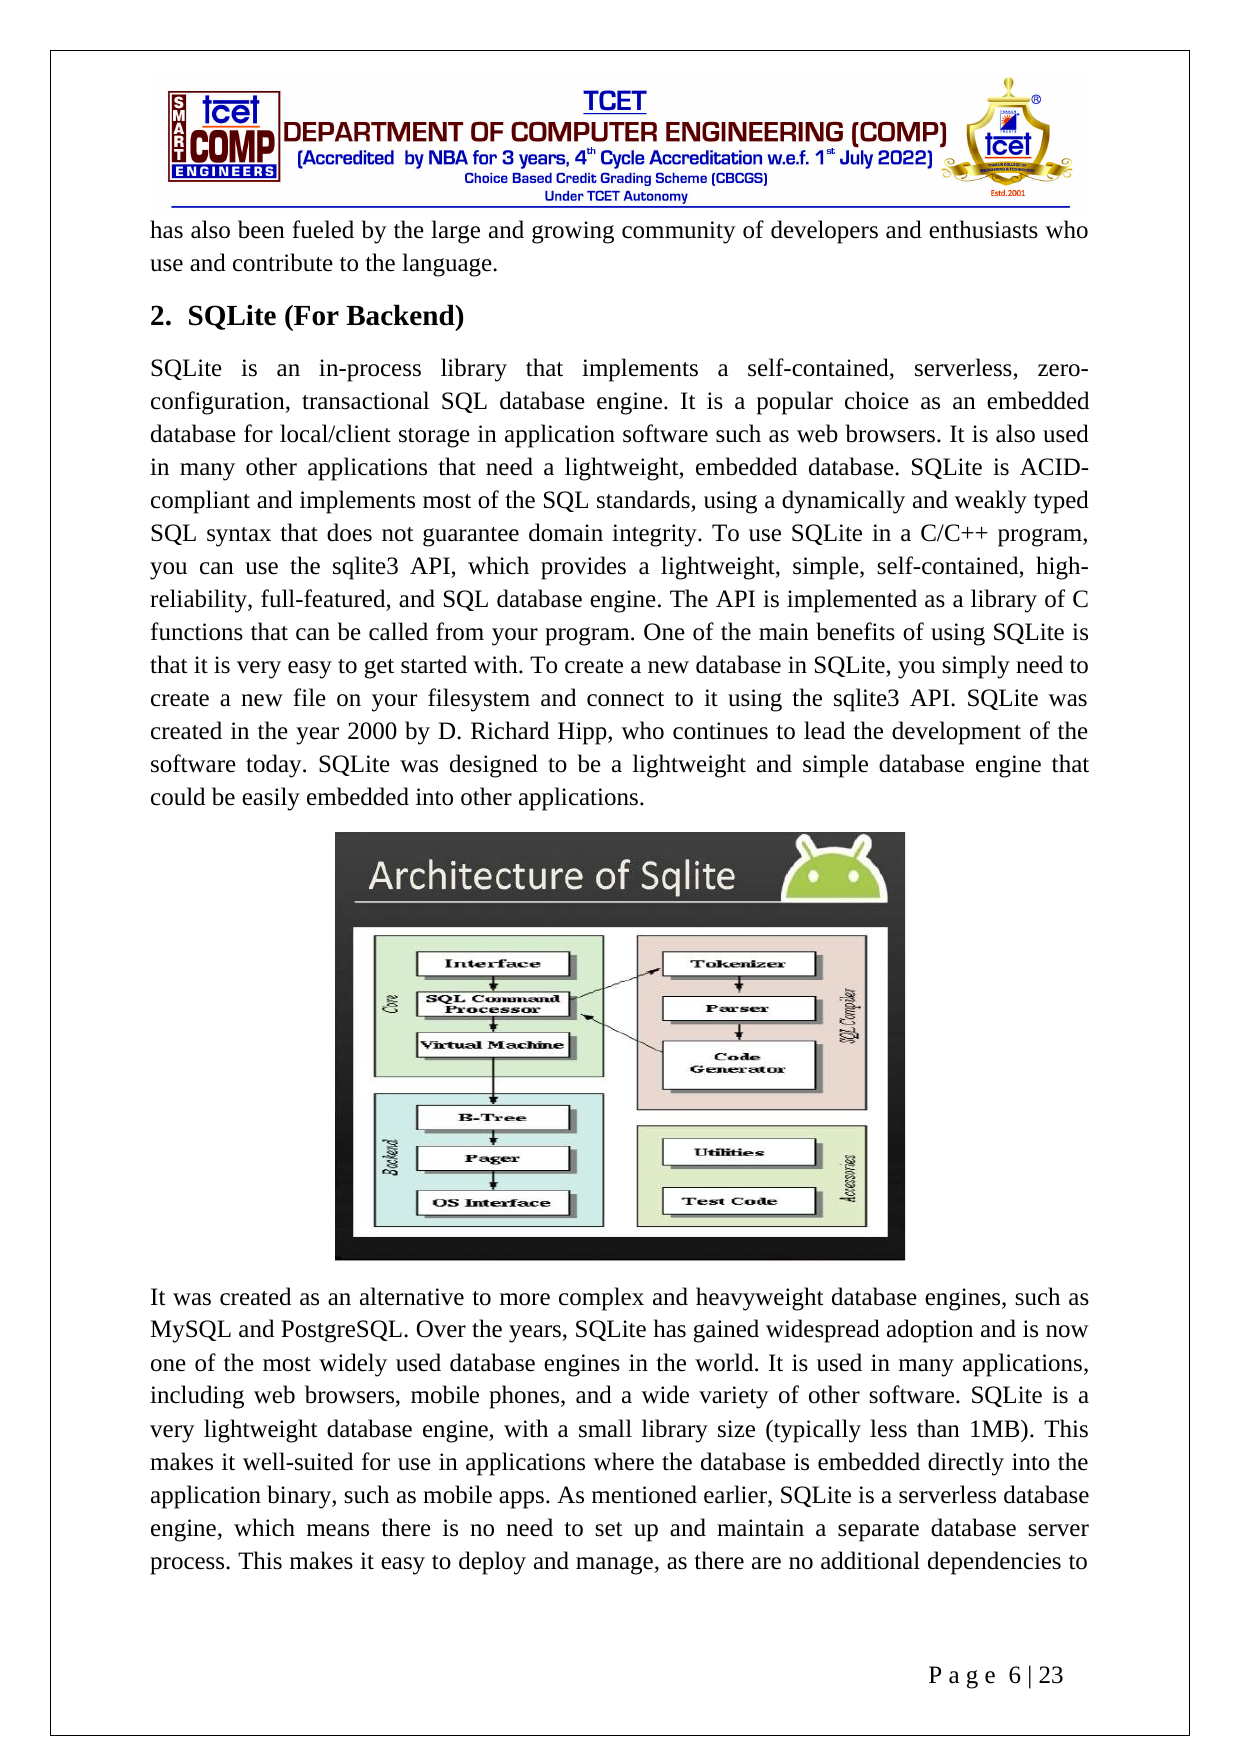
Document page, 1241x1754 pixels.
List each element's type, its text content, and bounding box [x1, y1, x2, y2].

picture [150, 73, 1091, 216]
picture [335, 832, 906, 1261]
text SQLite is an in-process library that implements a self-contained, serverless, zero-configuration, transactional SQL database engine. It is a popular choice as an embedded database for local/client storage in application software such as web browsers. It is also used in many other applications that need a lightweight, embedded database. SQLite is ACID-compliant and implements most of the SQL standards, using a dynamically and weakly typed SQL syntax that does not guarantee domain integrity. To use SQLite in a C/C++ program, you can use the sqlite3 API, which provides a lightweight, simple, self-contained, high-reliability, full-featured, and SQL database engine. The API is implemented as a library of C functions that can be called from your program. One of the main benefits of using SQLite is that it is very easy to get started with. To create a new database in SQLite, you simply need to create a new file on your filesystem and connect to it using the sqlite3 API. SQLite was created in the year 2000 by D. Richard Hipp, who continues to lead the development of the software today. SQLite was designed to be a lightweight and simple database engine that could be easily embedded into other applications. [150, 353, 1090, 811]
list SQLite (For Backend) [150, 298, 1090, 331]
